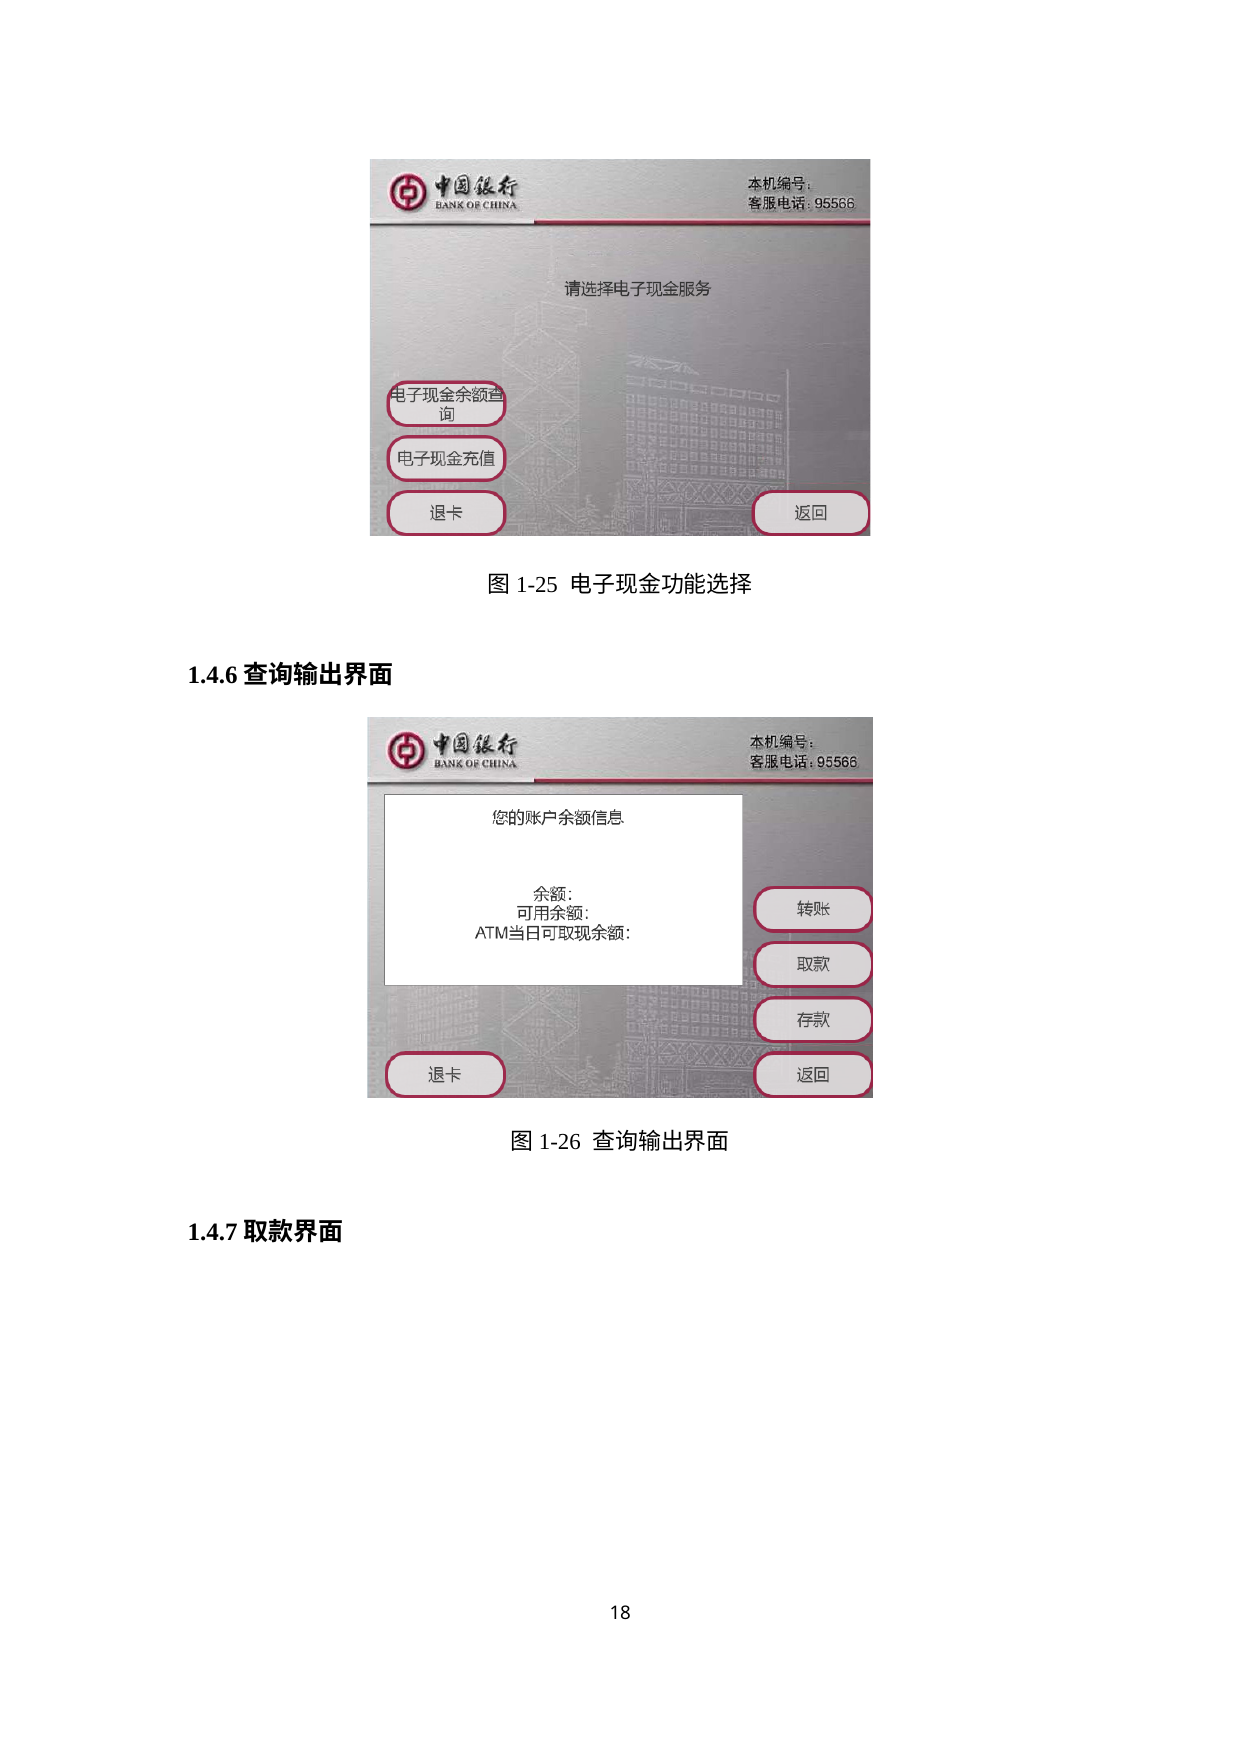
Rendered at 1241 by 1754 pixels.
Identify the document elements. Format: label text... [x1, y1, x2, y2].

text 图 1-26 查询输出界面 [187, 1107, 1053, 1172]
subtitle 取款界面 [187, 1197, 1053, 1262]
picture [369, 159, 871, 536]
picture [367, 717, 873, 1098]
subtitle 查询输出界面 [187, 640, 1053, 705]
text 图 1-25 电子现金功能选择 [187, 550, 1053, 615]
